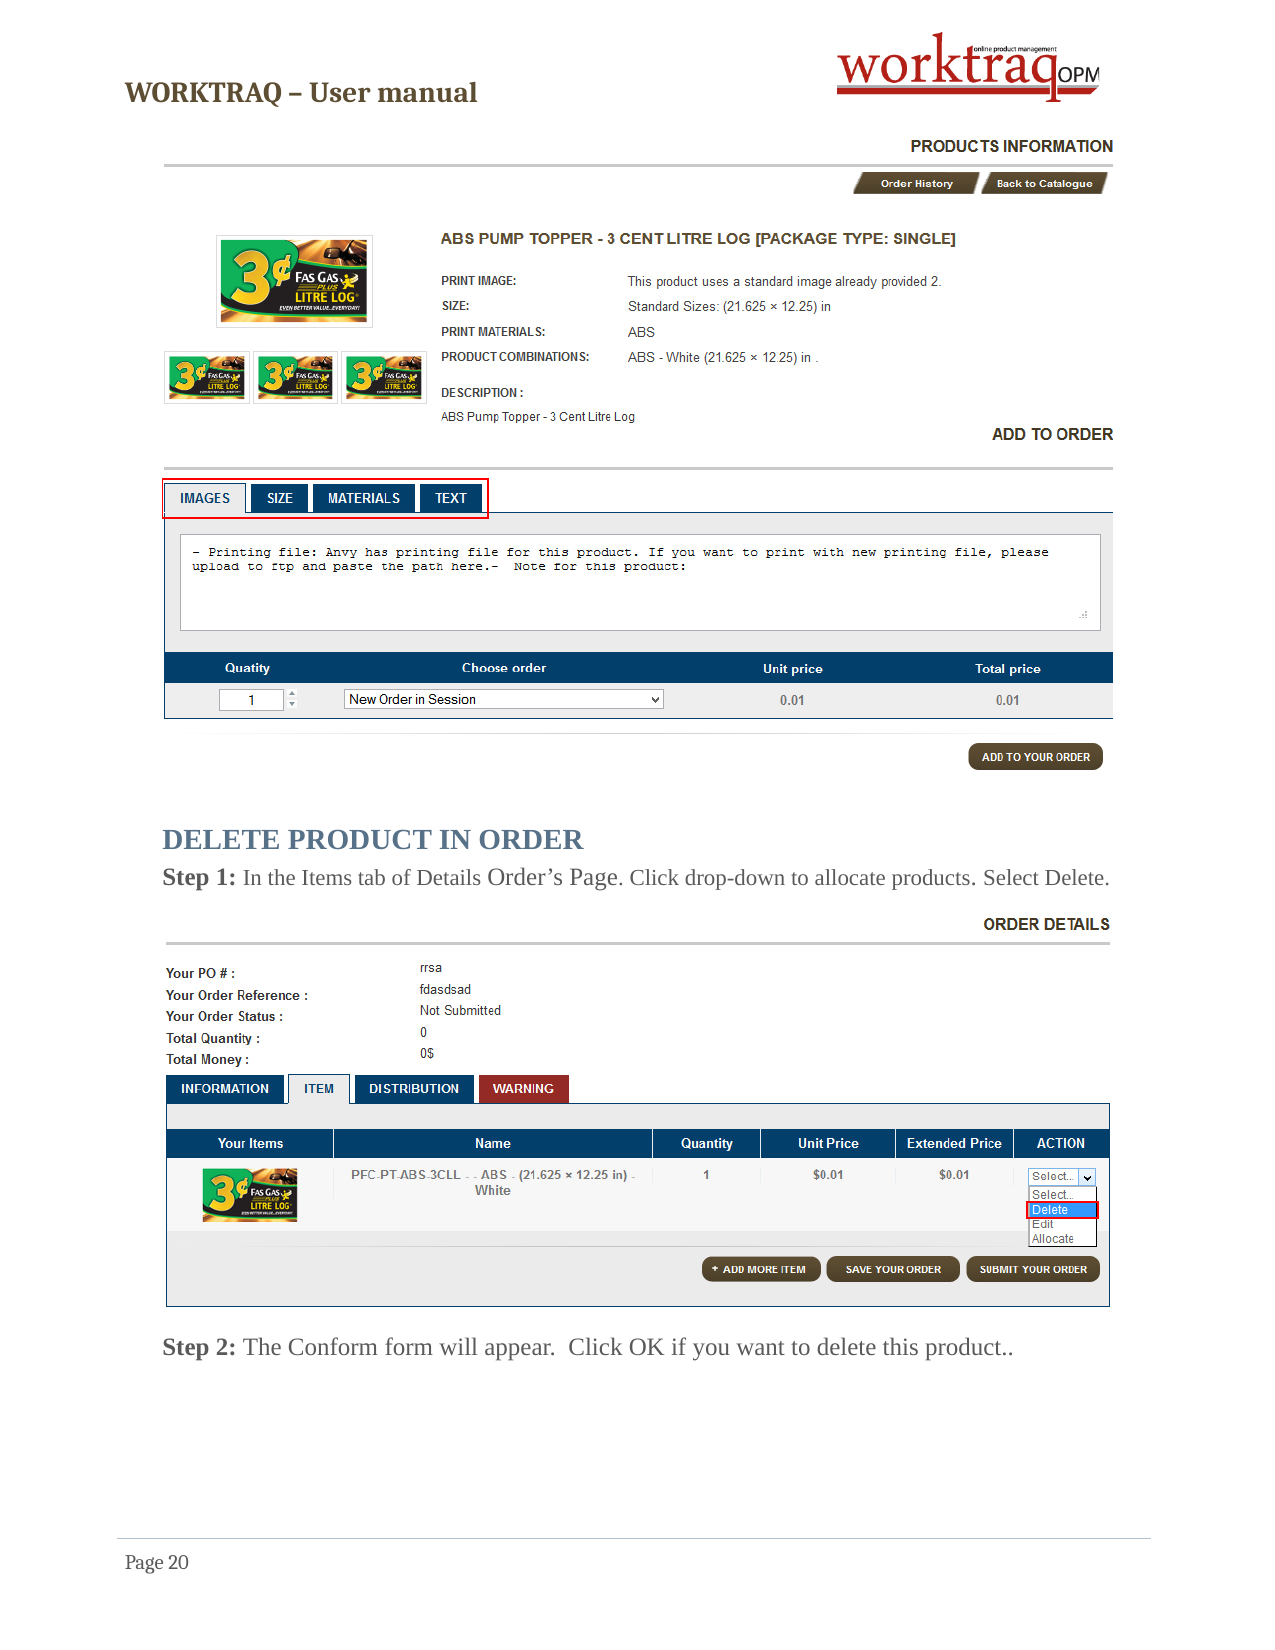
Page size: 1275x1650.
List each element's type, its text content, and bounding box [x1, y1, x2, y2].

picture [837, 32, 1100, 102]
picture [162, 912, 1113, 1311]
text Step 1: In the Items tab of Details Order’s Page. Click drop-down to allocate products. Select Delete. [162, 862, 1113, 891]
text Step 2: The Conform form will appear. Click OK if you want to delete this product.. [162, 1332, 1113, 1361]
subtitle Delete Product in Order [162, 822, 1113, 856]
picture [162, 130, 1113, 780]
